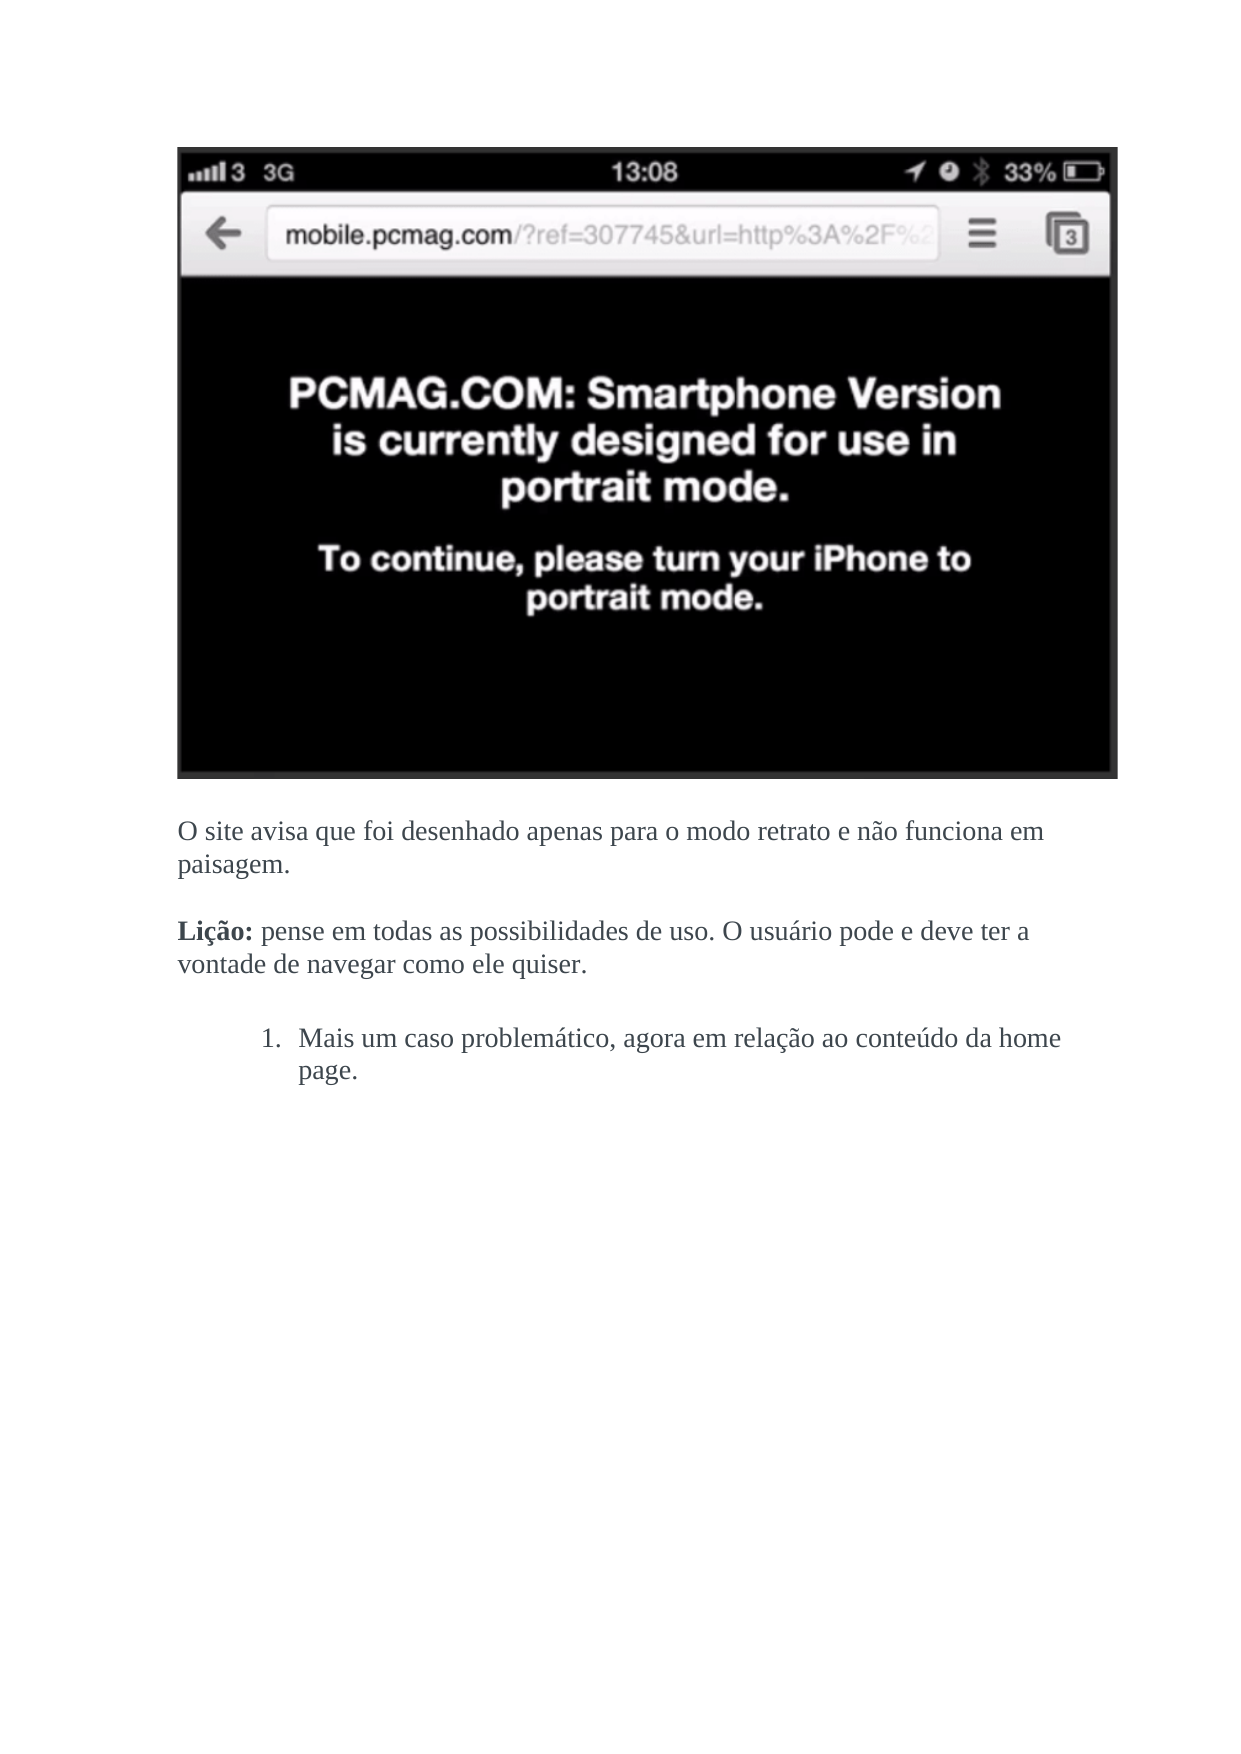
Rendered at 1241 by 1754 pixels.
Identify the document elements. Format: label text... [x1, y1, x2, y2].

text O site avisa que foi desenhado apenas para o modo retrato e não funciona em paisagem. [177, 814, 1063, 879]
text Lição: pense em todas as possibilidades de uso. O usuário pode e deve ter a vontade de navegar como ele quiser. [177, 914, 1063, 979]
picture [177, 147, 1118, 779]
list Mais um caso problemático, agora em relação ao conteúdo da home page. [261, 1021, 1063, 1086]
